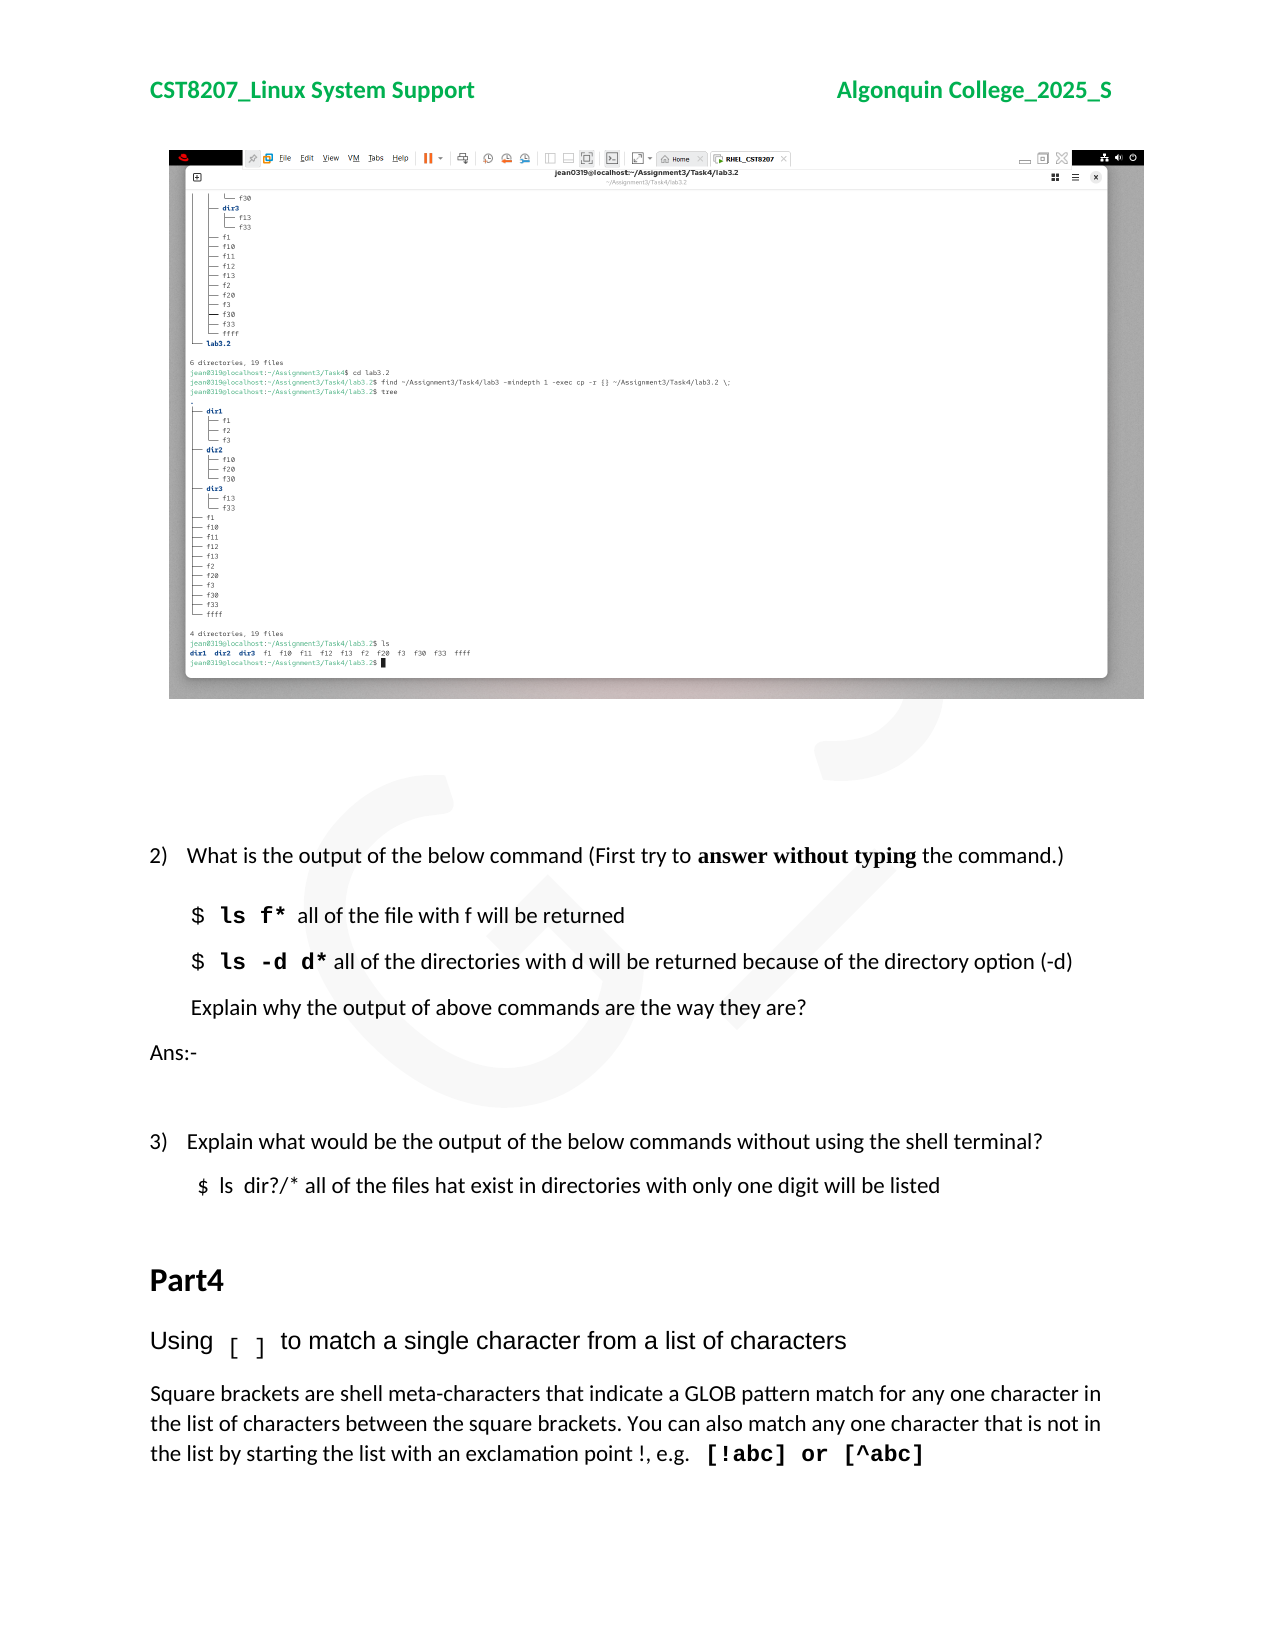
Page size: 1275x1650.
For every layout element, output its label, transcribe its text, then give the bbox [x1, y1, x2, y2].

text Explain why the output of above commands are the way they are? [149, 993, 1125, 1021]
text $ ls f* all of the file with f will be returned [149, 901, 1125, 930]
text $ ls dir?/* all of the files hat exist in directories with only one digit will be listed [151, 1171, 1125, 1199]
text Ans:- [149, 1038, 1125, 1066]
text Part4 [149, 1259, 1125, 1299]
text $ ls -d d* all of the directories with d will be returned because of the directory option (-d) [149, 947, 1125, 976]
text Square brackets are shell meta-characters that indicate a GLOB pattern match for any one character in the list of characters between the square brackets. You can also match any one character that is not in the list by starting the list with an exclamation point !, e.g. [!abc] or [^abc] [150, 1379, 1125, 1468]
list Explain what would be the output of the below commands without using the shell terminal? [149, 1127, 1125, 1155]
text Using [ ] to match a single character from a list of characters [149, 1317, 1125, 1361]
list What is the output of the below command (First try to answer without typing the command.) [149, 841, 1123, 869]
